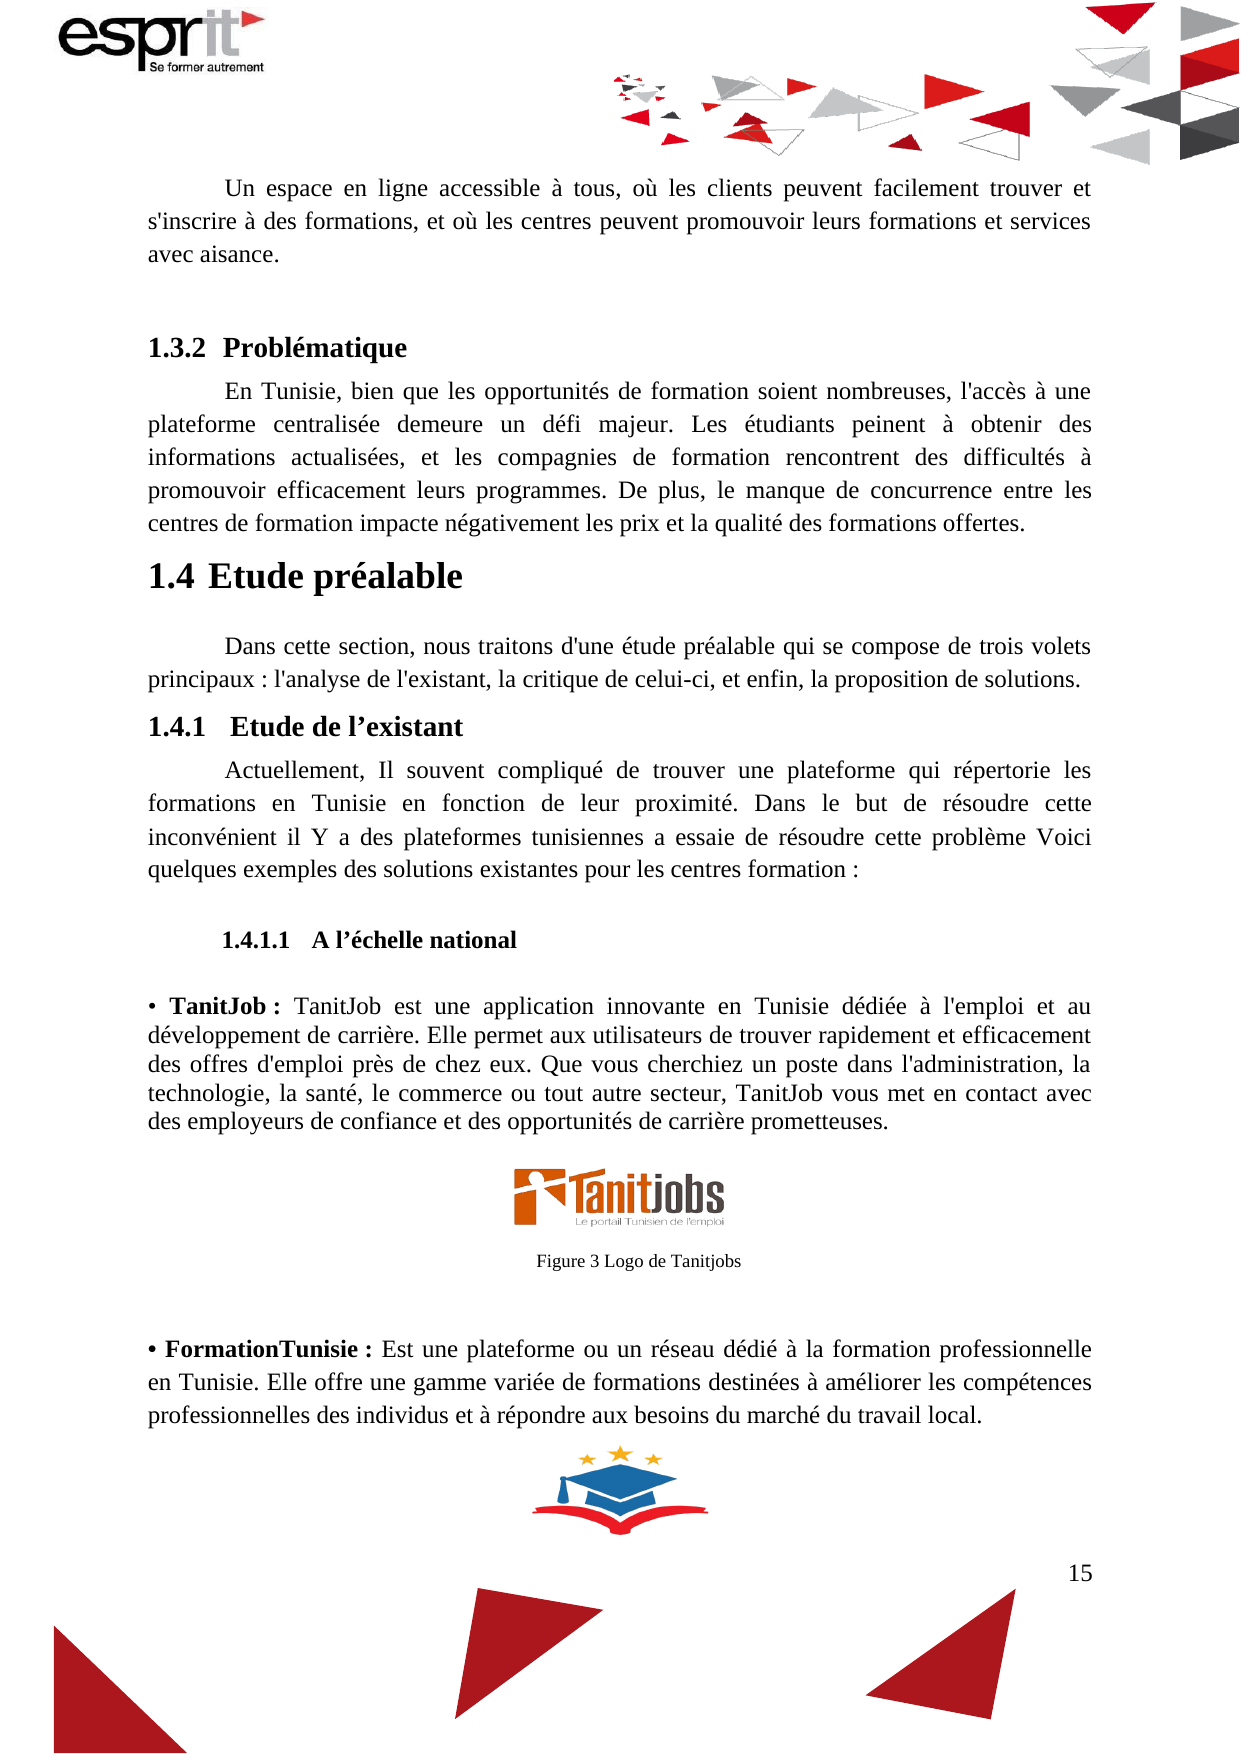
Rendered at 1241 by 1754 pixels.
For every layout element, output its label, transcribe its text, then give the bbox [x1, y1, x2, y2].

picture [531, 1445, 709, 1537]
text Dans cette section, nous traitons d'une étude préalable qui se compose de trois volets principaux : l'analyse de l'existant, la critique de celui-ci, et enfin, la proposition de solutions. [148, 631, 1093, 693]
subtitle A l’échelle national [221, 925, 1093, 954]
text En Tunisie, bien que les opportunités de formation soient nombreuses, l'accès à une plateforme centralisée demeure un défi majeur. Les étudiants peinent à obtenir des informations actualisées, et les compagnies de formation rencontrent des difficultés à promouvoir efficacement leurs programmes. De plus, le manque de concurrence entre les centres de formation impacte négativement les prix et la qualité des formations offertes. [148, 376, 1093, 537]
text Actuellement, Il souvent compliqué de trouver une plateforme qui répertorie les formations en Tunisie en fonction de leur proximité. Dans le but de résoudre cette inconvénient il Y a des plateformes tunisiennes a essaie de résoudre cette problème Voici quelques exemples des solutions existantes pour les centres formation : [148, 756, 1093, 883]
subtitle Etude préalable [148, 554, 1093, 597]
picture [54, 7, 269, 75]
picture [613, 0, 1241, 167]
text Figure 3 Logo de Tanitjobs [185, 1250, 1093, 1272]
subtitle Etude de l’existant [148, 709, 1093, 743]
subtitle Problématique [148, 330, 1093, 364]
text Un espace en ligne accessible à tous, où les clients peuvent facilement trouver et s'inscrire à des formations, et où les centres peuvent promouvoir leurs formations et services avec aisance. [148, 173, 1093, 268]
picture [511, 1135, 729, 1251]
text • TanitJob : TanitJob est une application innovante en Tunisie dédiée à l'emploi et au développement de carrière. Elle permet aux utilisateurs de trouver rapidement et efficacement des offres d'emploi près de chez eux. Que vous cherchiez un poste dans l'administration, la technologie, la santé, le commerce ou tout autre secteur, TanitJob vous met en contact avec des employeurs de confiance et des opportunités de carrière prometteuses. [148, 991, 1093, 1135]
text • FormationTunisie : Est une plateforme ou un réseau dédié à la formation professionnelle en Tunisie. Elle offre une gamme variée de formations destinées à améliorer les compétences professionnelles des individus et à répondre aux besoins du marché du travail local. [148, 1334, 1093, 1429]
